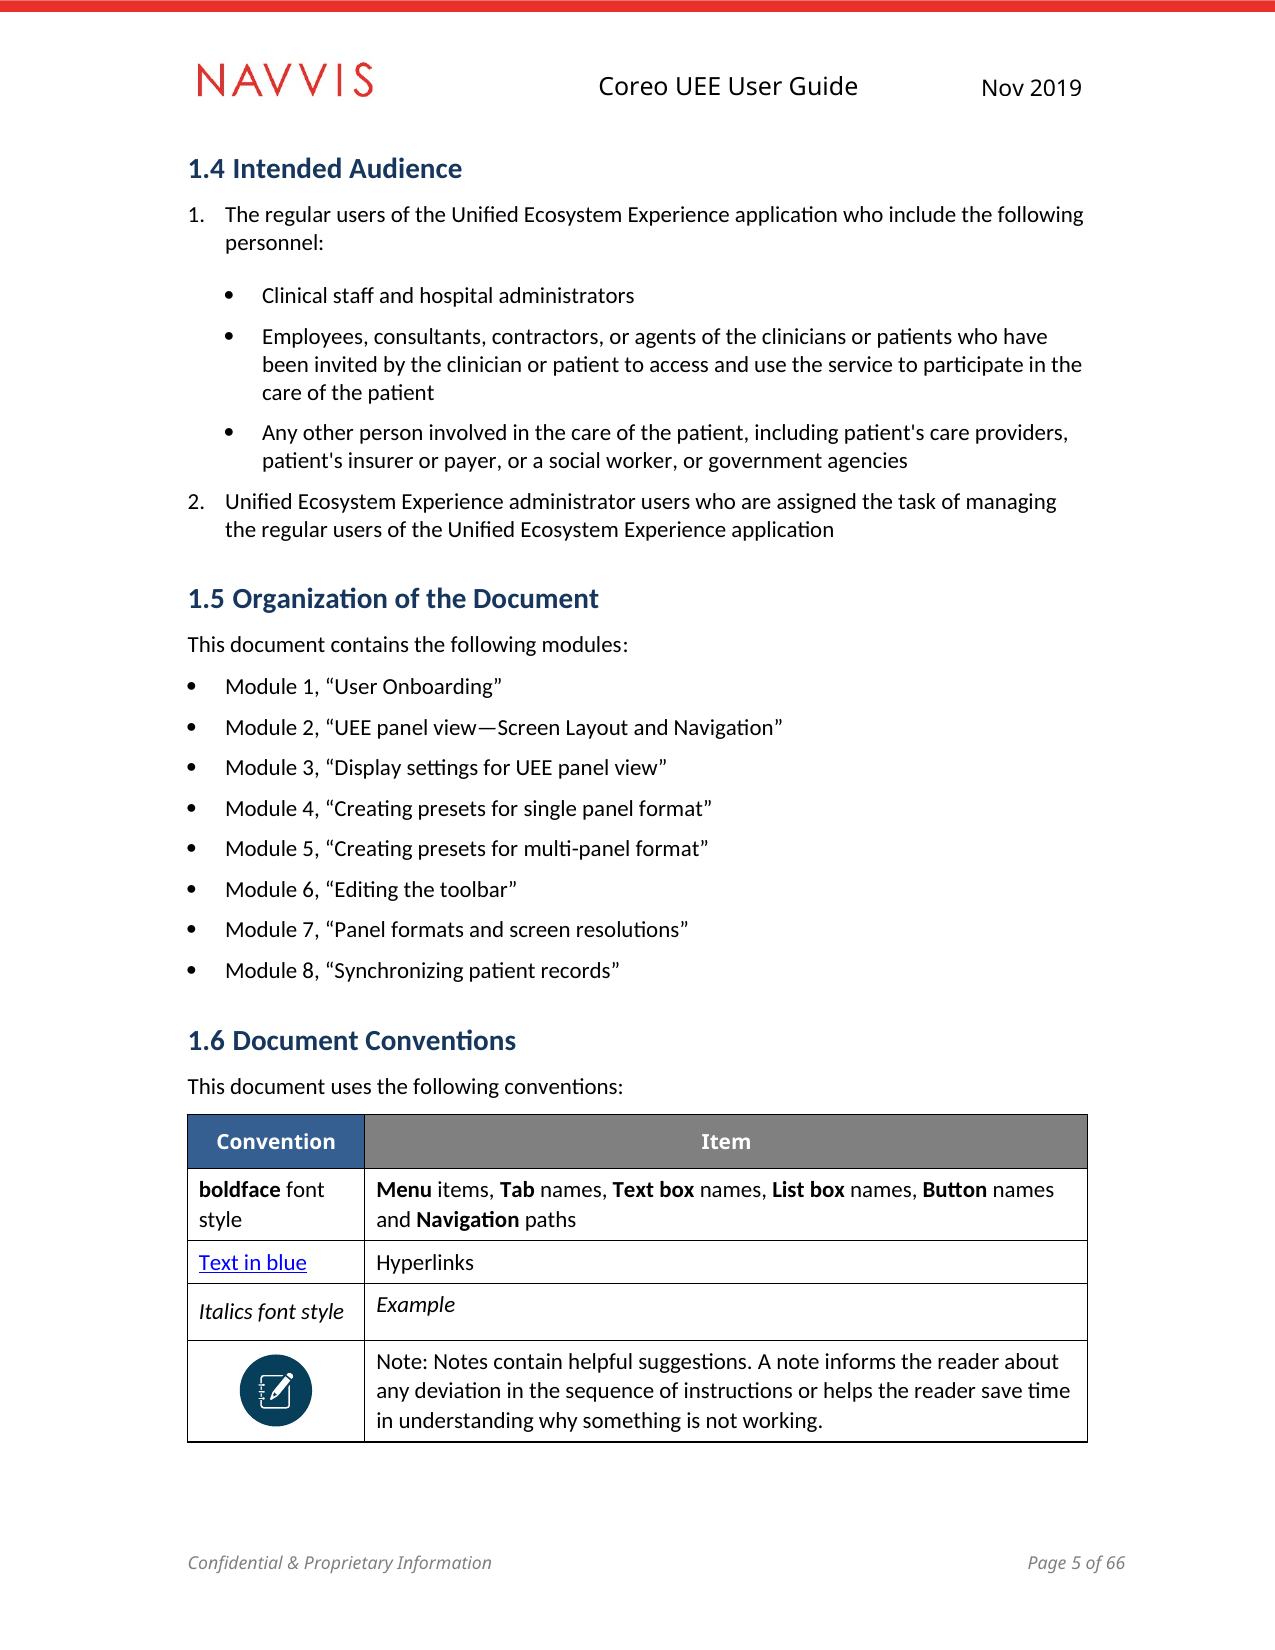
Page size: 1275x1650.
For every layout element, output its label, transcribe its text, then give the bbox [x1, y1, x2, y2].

table_cell Menu items, Tab names, Text box names, List box names, Button names and Navigation paths [365, 1169, 1087, 1240]
table_header Convention [188, 1115, 364, 1168]
table_cell Example [365, 1284, 1087, 1340]
text This document uses the following conventions: [187, 1072, 1087, 1100]
table_cell Note: Notes contain helpful suggestions. A note informs the reader about any deviation in the sequence of instructions or helps the reader save time in understanding why something is not working. [365, 1341, 1087, 1441]
subtitle Intended Audience [187, 150, 1087, 186]
list Module 2, “UEE panel view—Screen Layout and Navigation” [187, 713, 1087, 741]
list The regular users of the Unified Ecosystem Experience application who include the following personnel: [187, 200, 1087, 256]
table_cell [188, 1341, 364, 1441]
list Module 7, “Panel formats and screen resolutions” [187, 916, 1087, 944]
table_cell boldface font style [188, 1169, 364, 1240]
list Module 1, “User Onboarding” [187, 672, 1087, 701]
list Clinical staff and hospital administrators [225, 281, 1087, 309]
list Any other person involved in the care of the patient, including patient's care providers, patient's insurer or payer, or a social worker, or government agencies [225, 418, 1087, 474]
list Module 3, “Display settings for UEE panel view” [187, 753, 1087, 782]
list Module 5, “Creating presets for multi-panel format” [187, 834, 1087, 863]
table_header Item [365, 1115, 1087, 1168]
table_cell Italics font style [188, 1284, 364, 1340]
list Module 4, “Creating presets for single panel format” [187, 794, 1087, 822]
picture [187, 55, 383, 104]
subtitle Document Conventions [187, 1022, 1087, 1057]
list Unified Ecosystem Experience administrator users who are assigned the task of managing the regular users of the Unified Ecosystem Experience application [187, 487, 1087, 543]
subtitle Organization of the Document [187, 580, 1087, 616]
list Module 8, “Synchronizing patient records” [187, 956, 1087, 984]
table_cell Hyperlinks [365, 1241, 1087, 1283]
list Module 6, “Editing the toolbar” [187, 875, 1087, 903]
list Employees, consultants, contractors, or agents of the clinicians or patients who have been invited by the clinician or patient to access and use the service to participate in the care of the patient [225, 322, 1087, 406]
table_cell Text in blue [188, 1241, 364, 1283]
text This document contains the following modules: [187, 631, 1087, 659]
